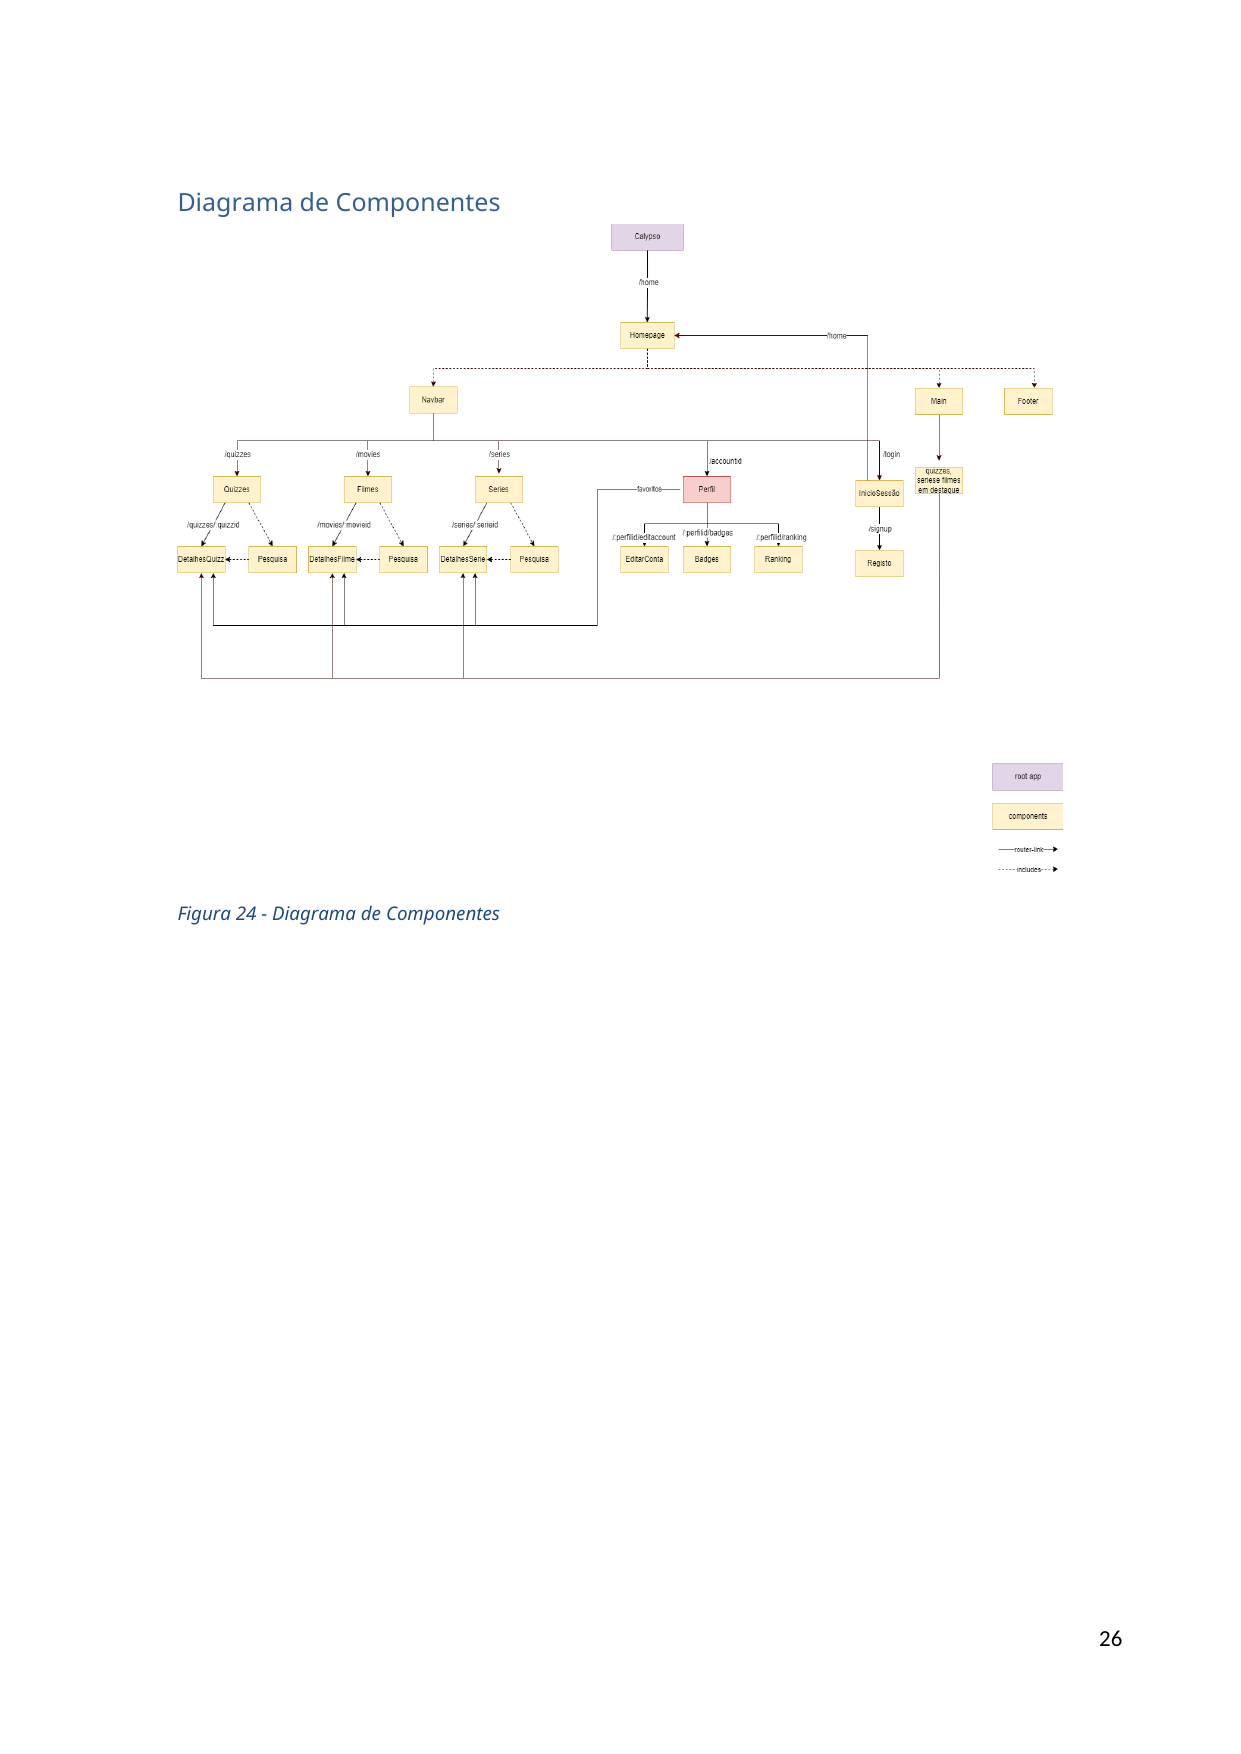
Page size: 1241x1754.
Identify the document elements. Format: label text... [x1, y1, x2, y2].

subtitle Diagrama de Componentes [177, 185, 1122, 219]
text Figura 24 - Diagrama de Componentes [177, 900, 1122, 925]
picture [177, 224, 1063, 875]
